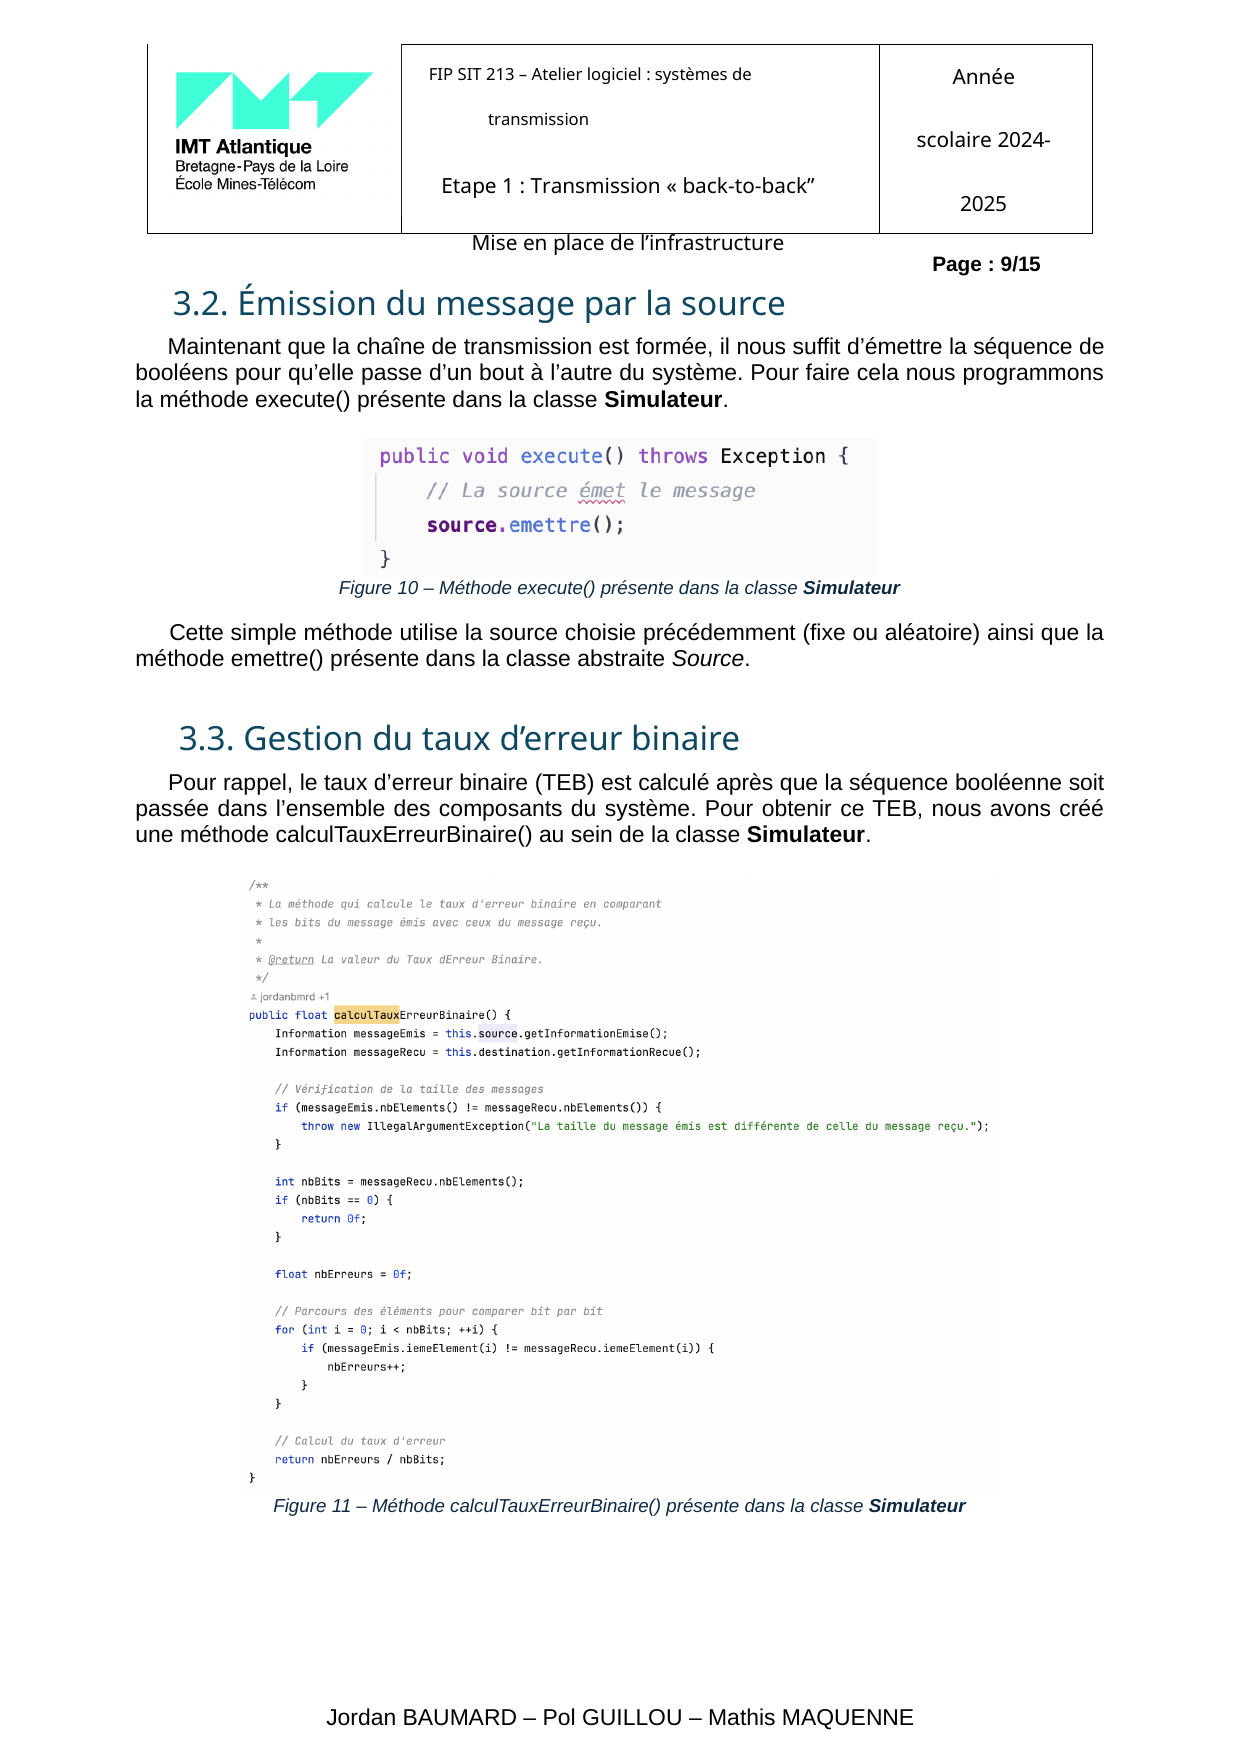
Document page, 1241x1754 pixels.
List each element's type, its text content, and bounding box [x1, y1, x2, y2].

subtitle 3.2. Émission du message par la source [135, 279, 1105, 325]
text Maintenant que la chaîne de transmission est formée, il nous suffit d’émettre la séquence de booléens pour qu’elle passe d’un bout à l’autre du système. Pour faire cela nous programmons la méthode execute() présente dans la classe Simulateur. [135, 333, 1105, 412]
text Cette simple méthode utilise la source choisie précédemment (fixe ou aléatoire) ainsi que la méthode emettre() présente dans la classe abstraite Source. [135, 619, 1105, 672]
picture [363, 438, 877, 577]
picture [148, 44, 402, 217]
text Pour rappel, le taux d’erreur binaire (TEB) est calculé après que la séquence booléenne soit passée dans l’ensemble des composants du système. Pour obtenir ce TEB, nous avons créé une méthode calculTauxErreurBinaire() au sein de la classe Simulateur. [135, 768, 1105, 847]
picture [240, 873, 1000, 1495]
text Figure 11 – Méthode calculTauxErreurBinaire() présente dans la classe Simulateur [135, 1495, 1105, 1516]
subtitle 3.3. Gestion du taux d’erreur binaire [135, 715, 1105, 760]
text Figure 10 – Méthode execute() présente dans la classe Simulateur [135, 577, 1105, 598]
